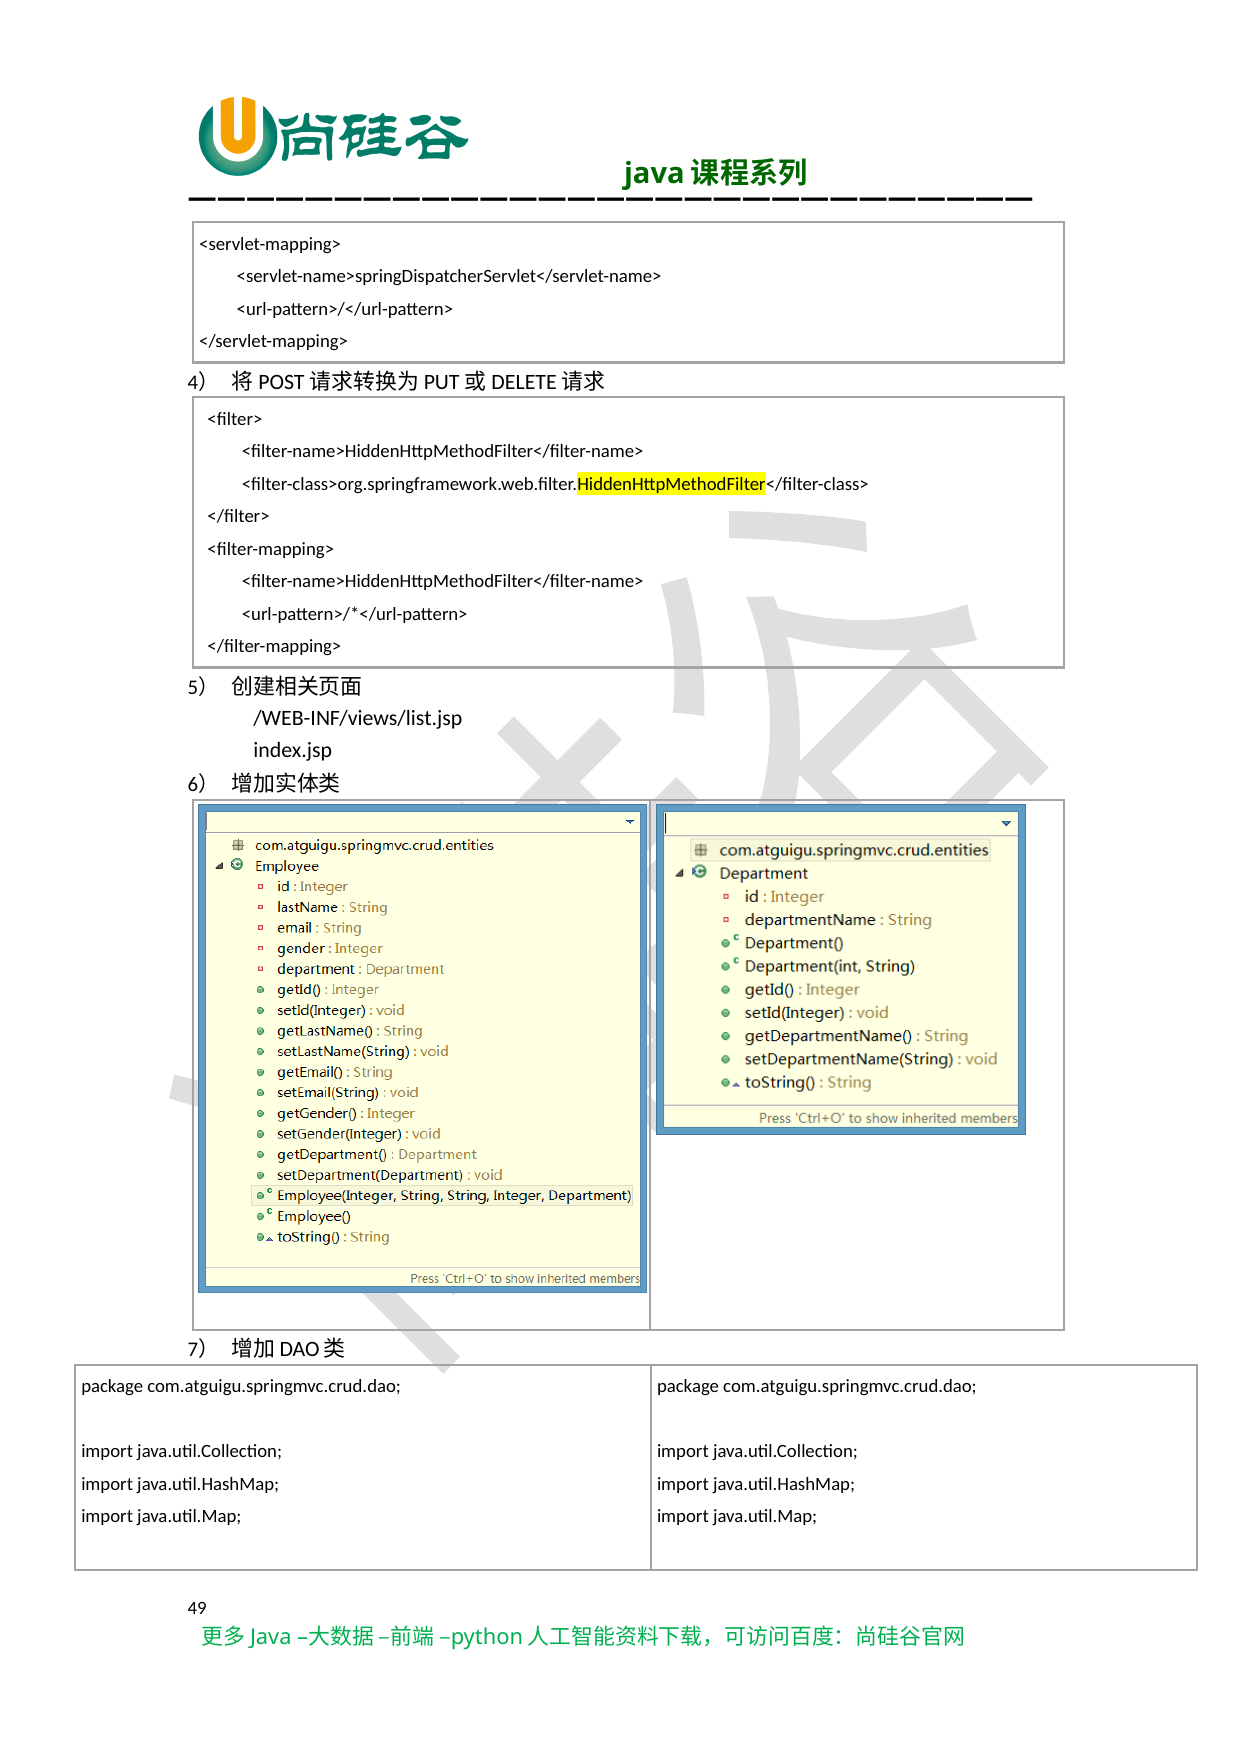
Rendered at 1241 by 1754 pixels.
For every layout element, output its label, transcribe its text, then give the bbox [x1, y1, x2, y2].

table_header <filter> <filter-name>HiddenHttpMethodFilter</filter-name> <filter-class>org.springframework.web.filter.HiddenHttpMethodFilter</filter-class> </filter> <filter-mapping> <filter-name>HiddenHttpMethodFilter</filter-name> <url-pattern>/*</url-pattern> </filter-mapping> [194, 398, 1063, 666]
list 创建相关页面 [187, 668, 1053, 701]
table_header [651, 801, 1063, 1329]
picture [656, 804, 1026, 1135]
list 将 POST 请求转换为 PUT 或 DELETE 请求 [187, 363, 1053, 396]
picture [187, 88, 476, 184]
picture [198, 804, 647, 1293]
list 增加实体类 [187, 766, 1053, 798]
text index.jsp [253, 733, 1053, 766]
text /WEB-INF/views/list.jsp [253, 701, 1053, 733]
list 增加DAO类 [187, 1331, 1053, 1363]
table_header [194, 801, 649, 1329]
